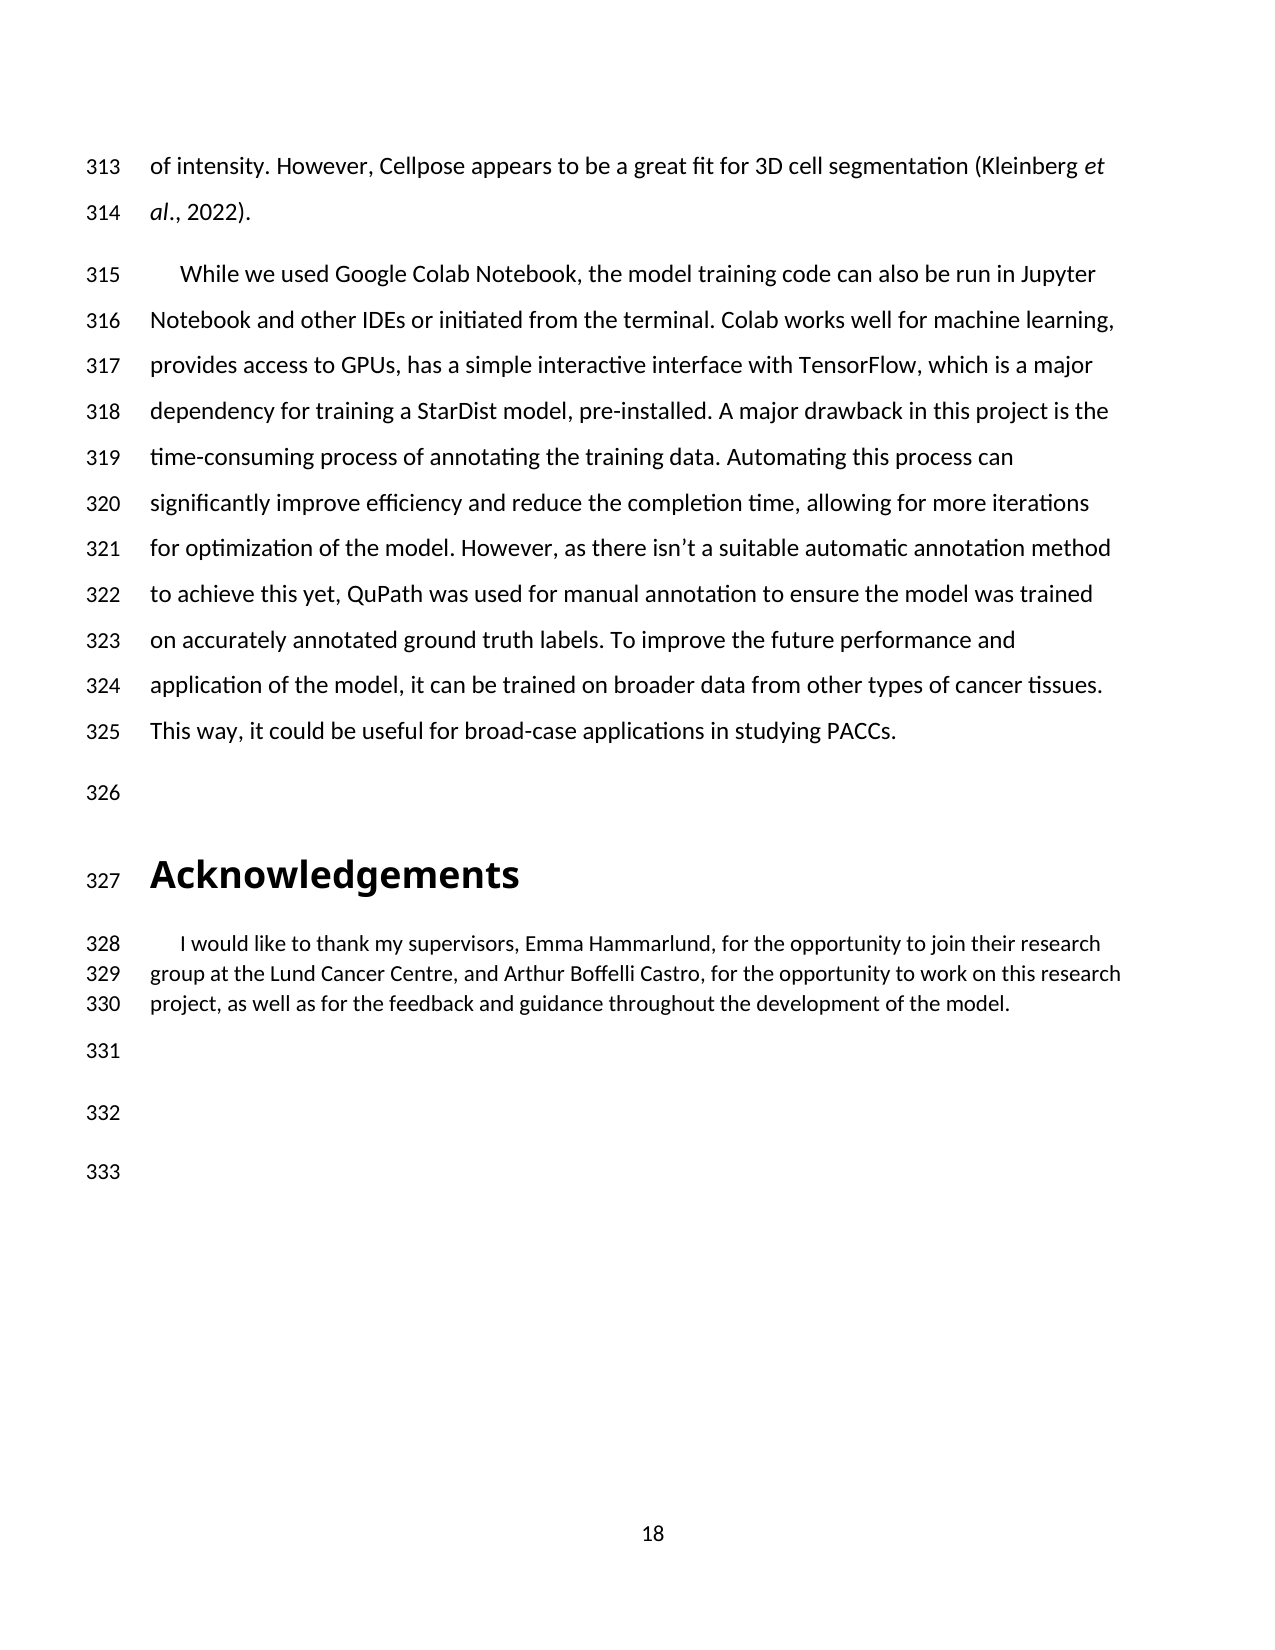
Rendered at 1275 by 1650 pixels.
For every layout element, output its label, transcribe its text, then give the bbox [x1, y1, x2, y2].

text While we used Google Colab Notebook, the model training code can also be run in Jupyter Notebook and other IDEs or initiated from the terminal. Colab works well for machine learning, provides access to GPUs, has a simple interactive interface with TensorFlow, which is a major dependency for training a StarDist model, pre-installed. A major drawback in this project is the time-consuming process of annotating the training data. Automating this process can significantly improve efficiency and reduce the completion time, allowing for more iterations for optimization of the model. However, as there isn’t a suitable automatic annotation method to achieve this yet, QuPath was used for manual annotation to ensure the model was trained on accurately annotated ground truth labels. To improve the future performance and application of the model, it can be trained on broader data from other types of cancer tissues. This way, it could be useful for broad-case applications in studying PACCs. [150, 258, 1125, 746]
text I would like to thank my supervisors, Emma Hammarlund, for the opportunity to join their research group at the Lund Cancer Centre, and Arthur Boffelli Castro, for the opportunity to work on this research project, as well as for the feedback and guidance throughout the development of the model. [150, 929, 1125, 1017]
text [150, 150, 1125, 226]
subtitle Acknowledgements [150, 848, 1125, 899]
